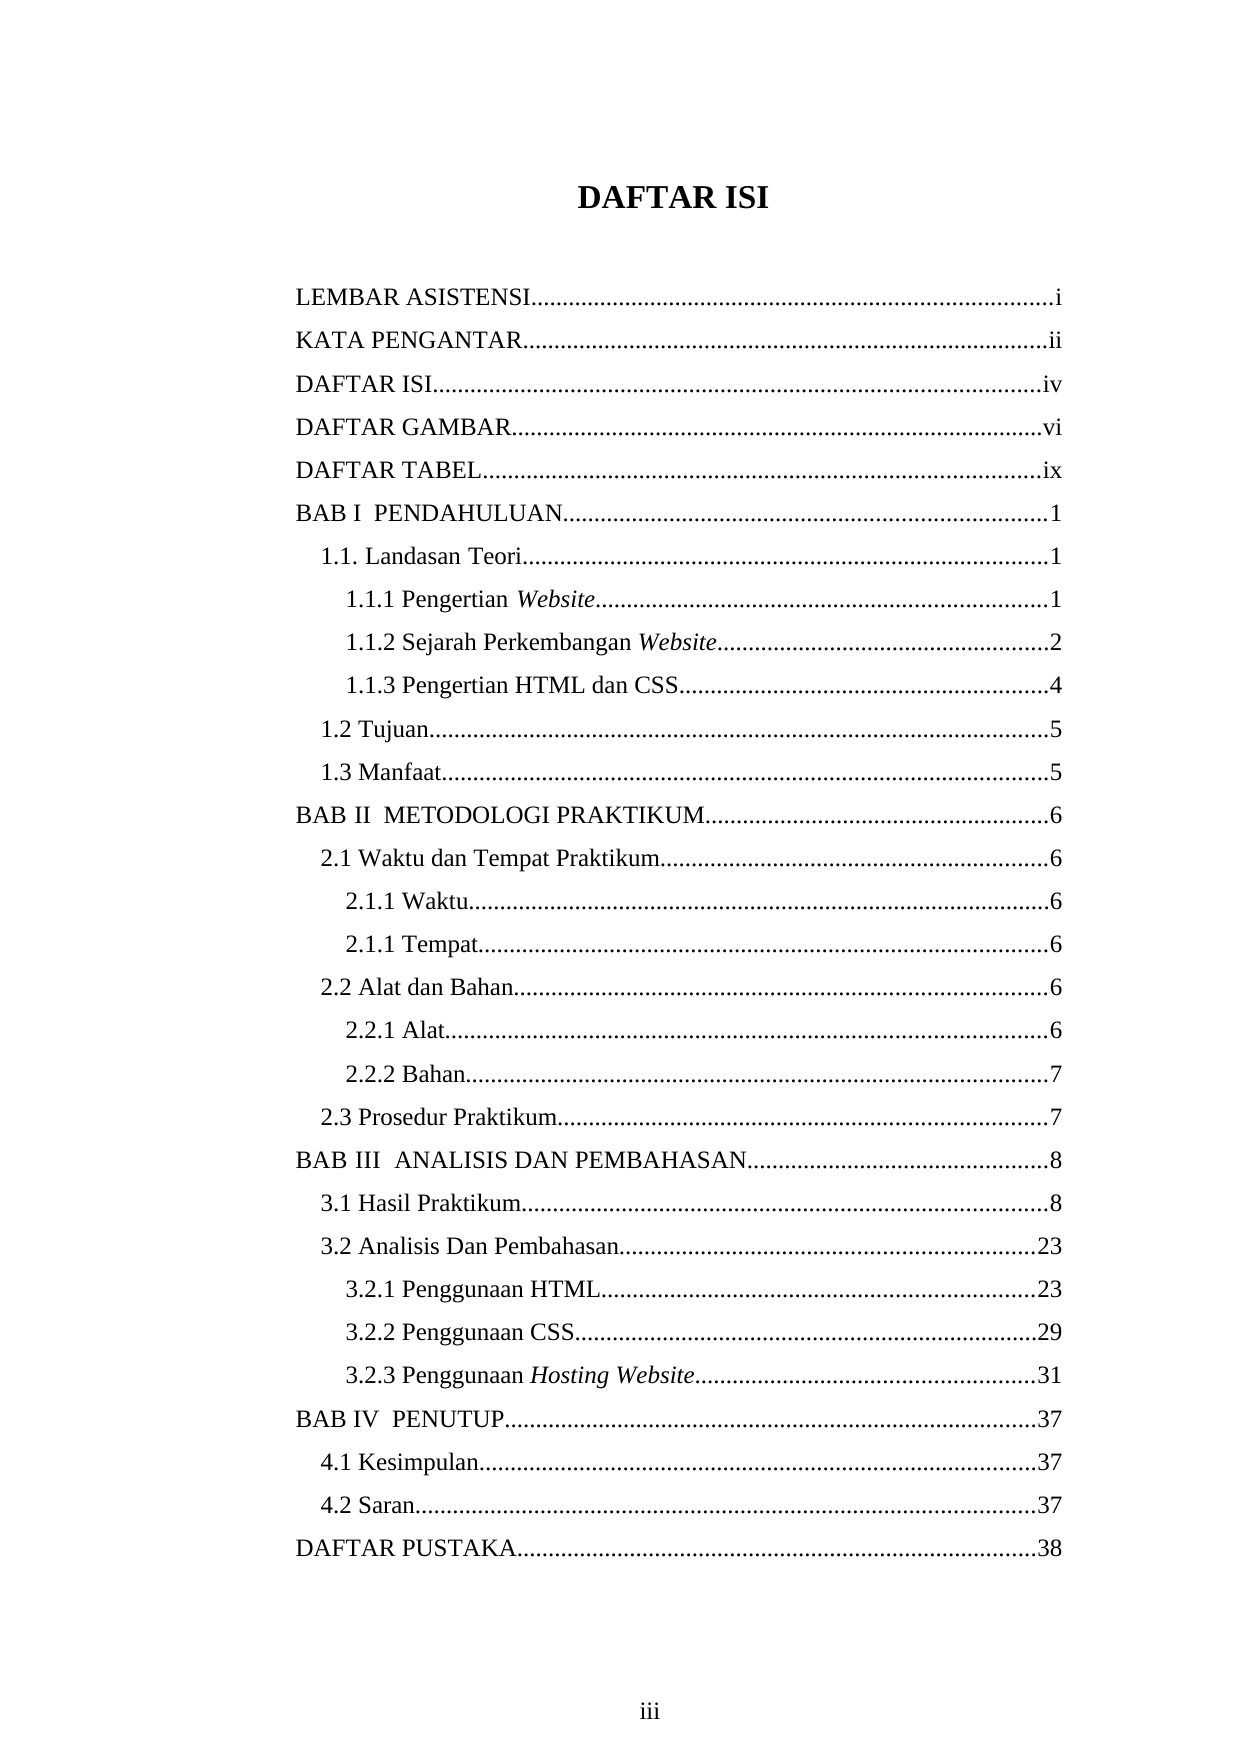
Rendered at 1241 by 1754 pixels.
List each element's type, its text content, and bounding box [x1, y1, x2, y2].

subtitle DAFTAR ISI [266, 177, 1063, 216]
